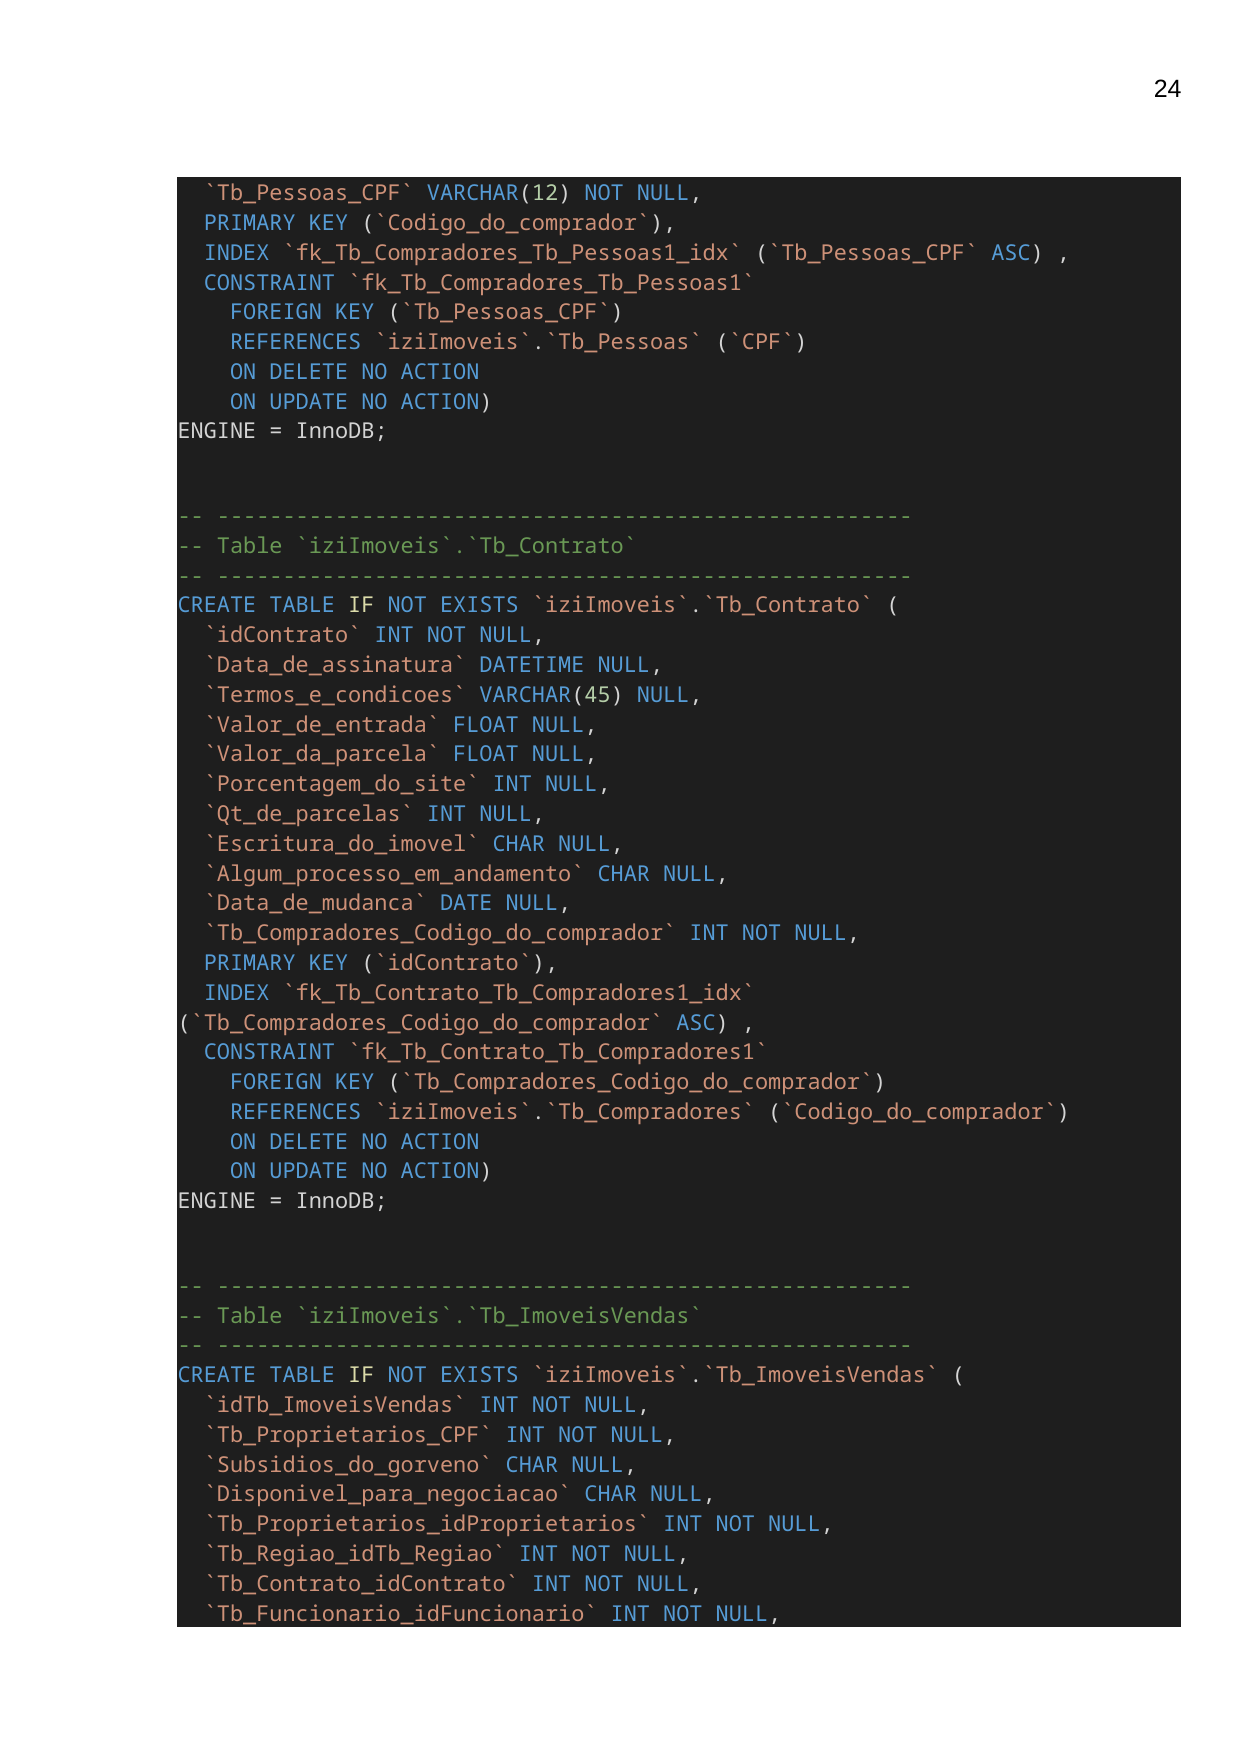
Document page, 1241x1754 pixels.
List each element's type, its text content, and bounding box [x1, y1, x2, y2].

text ENGINE = InnoDB; [177, 1185, 1181, 1215]
text `idTb_ImoveisVendas` INT NOT NULL, [177, 1389, 1181, 1419]
text FOREIGN KEY (`Tb_Pessoas_CPF`) [177, 296, 1181, 326]
text ON DELETE NO ACTION [177, 1126, 1181, 1156]
text PRIMARY KEY (`idContrato`), [177, 947, 1181, 977]
text -- ----------------------------------------------------- [177, 1329, 1181, 1359]
text CONSTRAINT `fk_Tb_Contrato_Tb_Compradores1` [177, 1036, 1181, 1066]
text `idContrato` INT NOT NULL, [177, 619, 1181, 649]
text ENGINE = InnoDB; [177, 416, 1181, 445]
text REFERENCES `iziImoveis`.`Tb_Compradores` (`Codigo_do_comprador`) [177, 1096, 1181, 1126]
text CREATE TABLE IF NOT EXISTS `iziImoveis`.`Tb_ImoveisVendas` ( [177, 1359, 1181, 1389]
text `Data_de_mudanca` DATE NULL, [177, 887, 1181, 917]
text `Escritura_do_imovel` CHAR NULL, [177, 828, 1181, 858]
text `Data_de_assinatura` DATETIME NULL, [177, 649, 1181, 679]
text REFERENCES `iziImoveis`.`Tb_Pessoas` (`CPF`) [177, 326, 1181, 356]
text `Tb_Regiao_idTb_Regiao` INT NOT NULL, [177, 1538, 1181, 1568]
text PRIMARY KEY (`Codigo_do_comprador`), [177, 207, 1181, 237]
text `Tb_Compradores_Codigo_do_comprador` INT NOT NULL, [177, 917, 1181, 947]
text `Subsidios_do_gorveno` CHAR NULL, [177, 1449, 1181, 1478]
text `Termos_e_condicoes` VARCHAR(45) NULL, [177, 679, 1181, 709]
text ON DELETE NO ACTION [177, 356, 1181, 386]
text `Tb_Proprietarios_CPF` INT NOT NULL, [177, 1419, 1181, 1449]
text -- ----------------------------------------------------- [177, 1270, 1181, 1300]
text `Porcentagem_do_site` INT NULL, [177, 768, 1181, 798]
text `Tb_Contrato_idContrato` INT NOT NULL, [177, 1568, 1181, 1598]
text -- ----------------------------------------------------- [177, 560, 1181, 589]
text INDEX `fk_Tb_Compradores_Tb_Pessoas1_idx` (`Tb_Pessoas_CPF` ASC) , [177, 237, 1181, 267]
text ON UPDATE NO ACTION) [177, 1156, 1181, 1185]
text -- Table `iziImoveis`.`Tb_ImoveisVendas` [177, 1300, 1181, 1329]
text `Tb_Proprietarios_idProprietarios` INT NOT NULL, [177, 1508, 1181, 1538]
text INDEX `fk_Tb_Contrato_Tb_Compradores1_idx` (`Tb_Compradores_Codigo_do_comprador` ASC) , [177, 977, 1181, 1036]
text CONSTRAINT `fk_Tb_Compradores_Tb_Pessoas1` [177, 267, 1181, 296]
text `Qt_de_parcelas` INT NULL, [177, 798, 1181, 828]
text `Valor_de_entrada` FLOAT NULL, [177, 709, 1181, 738]
text CREATE TABLE IF NOT EXISTS `iziImoveis`.`Tb_Contrato` ( [177, 589, 1181, 619]
text FOREIGN KEY (`Tb_Compradores_Codigo_do_comprador`) [177, 1066, 1181, 1096]
text `Disponivel_para_negociacao` CHAR NULL, [177, 1478, 1181, 1508]
text `Tb_Pessoas_CPF` VARCHAR(12) NOT NULL, [177, 177, 1181, 207]
text -- ----------------------------------------------------- [177, 500, 1181, 530]
text `Algum_processo_em_andamento` CHAR NULL, [177, 858, 1181, 887]
text `Tb_Funcionario_idFuncionario` INT NOT NULL, [177, 1598, 1181, 1627]
text ON UPDATE NO ACTION) [177, 386, 1181, 416]
text `Valor_da_parcela` FLOAT NULL, [177, 738, 1181, 768]
text -- Table `iziImoveis`.`Tb_Contrato` [177, 530, 1181, 560]
